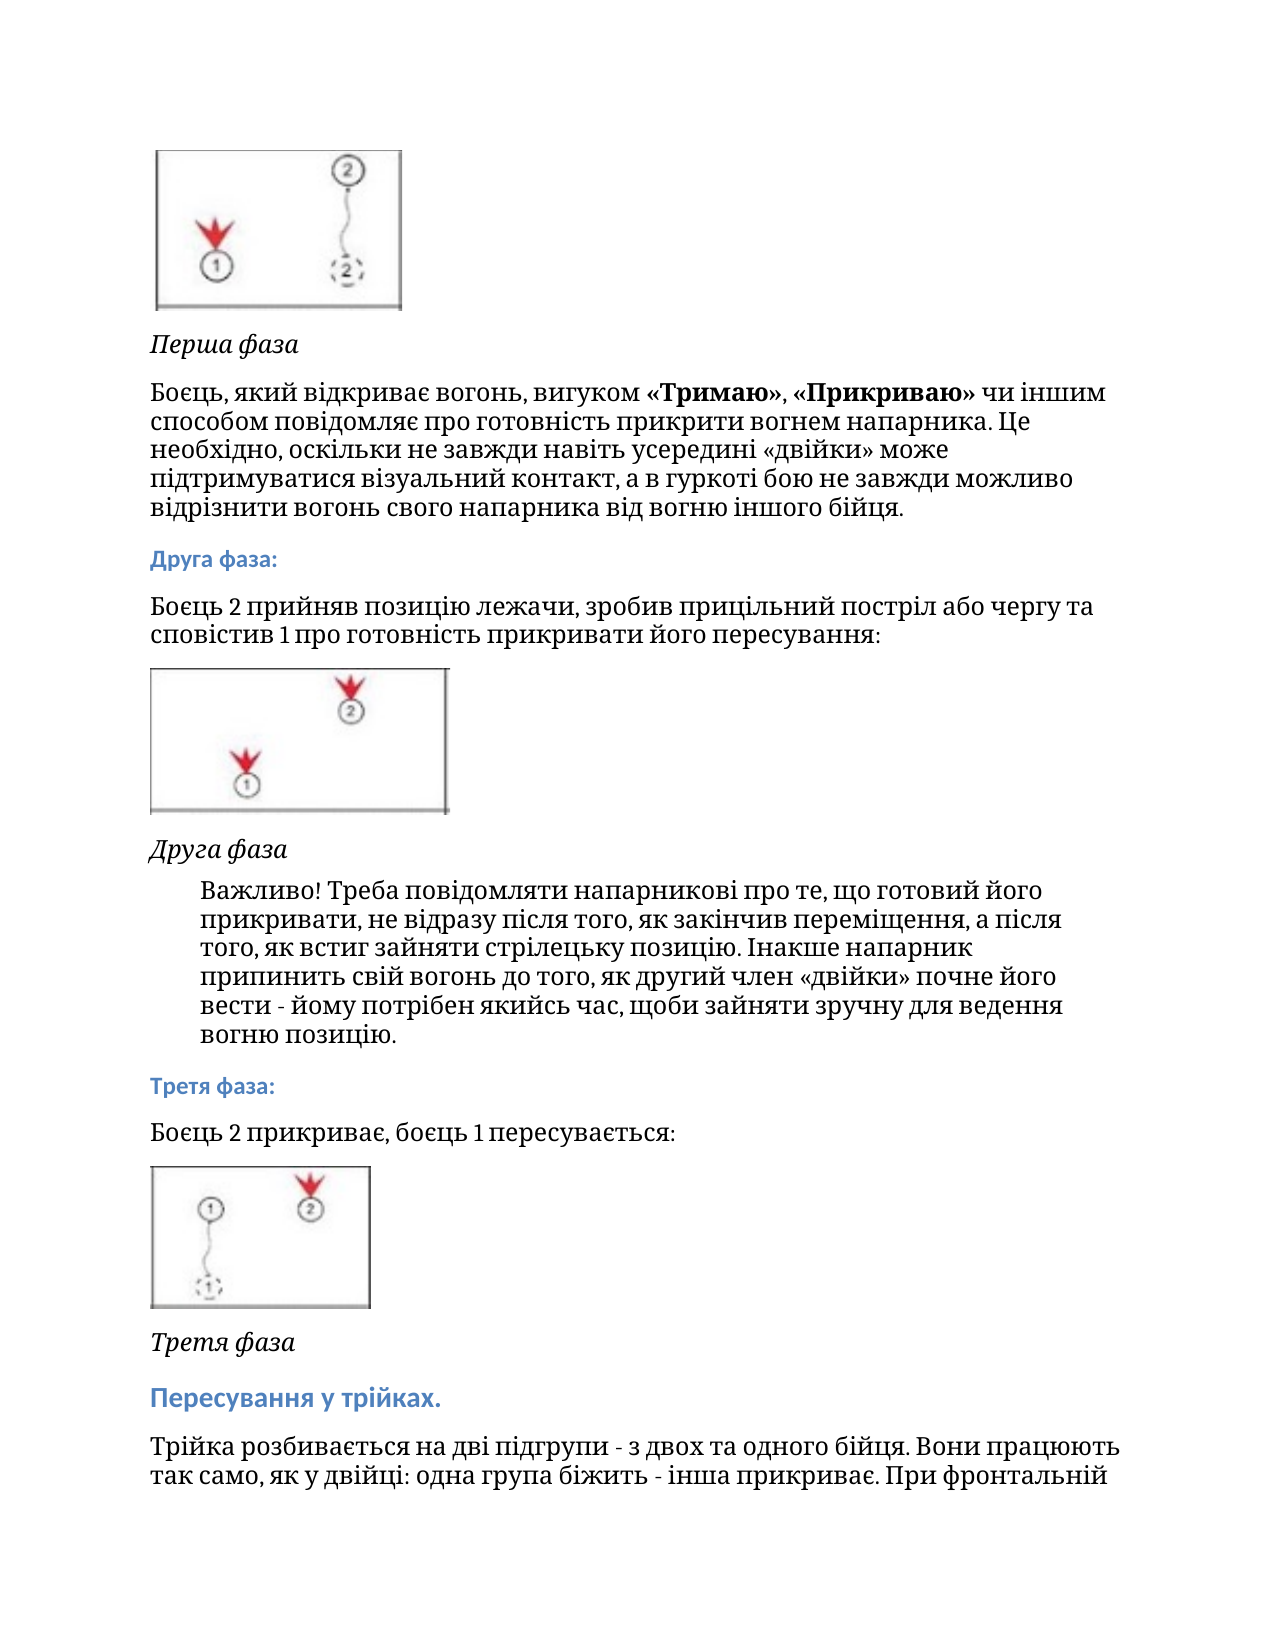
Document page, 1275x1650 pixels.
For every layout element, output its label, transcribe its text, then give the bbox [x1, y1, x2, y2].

text Боєць 2 прийняв позицію лежачи, зробив прицільний постріл або чергу та сповістив 1 про готовність прикривати його пересування: [150, 593, 1125, 650]
picture [150, 150, 403, 311]
text Боєць 2 прикриває, боєць 1 пересувається: [150, 1119, 1125, 1148]
picture [150, 668, 451, 815]
text Третя фаза [150, 1329, 1125, 1358]
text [150, 1433, 1125, 1491]
subtitle Друга фаза: [150, 543, 1125, 574]
text Боєць, який відкриває вогонь, вигуком «Тримаю», «Прикриваю» чи іншим способом повідомляє про готовність прикрити вогнем напарника. Це необхідно, оскільки не завжди навіть усередині «двійки» може підтримуватися візуальний контакт, а в гуркоті бою не завжди можливо відрізнити вогонь свого напарника від вогню іншого бійця. [150, 379, 1125, 522]
text Друга фаза [150, 836, 1125, 864]
text Перша фаза [150, 331, 1125, 360]
subtitle Пересування у трійках. [150, 1379, 1125, 1414]
text Важливо! Треба повідомляти напарникові про те, що готовий його прикривати, не відразу після того, як закінчив переміщення, а після того, як встиг зайняти стрілецьку позицію. Інакше напарник припинить свій вогонь до того, як другий член «двійки» почне його вести - йому потрібен якийсь час, щоби зайняти зручну для ведення вогню позицію. [200, 877, 1075, 1049]
subtitle Третя фаза: [150, 1070, 1125, 1101]
picture [150, 1166, 371, 1309]
